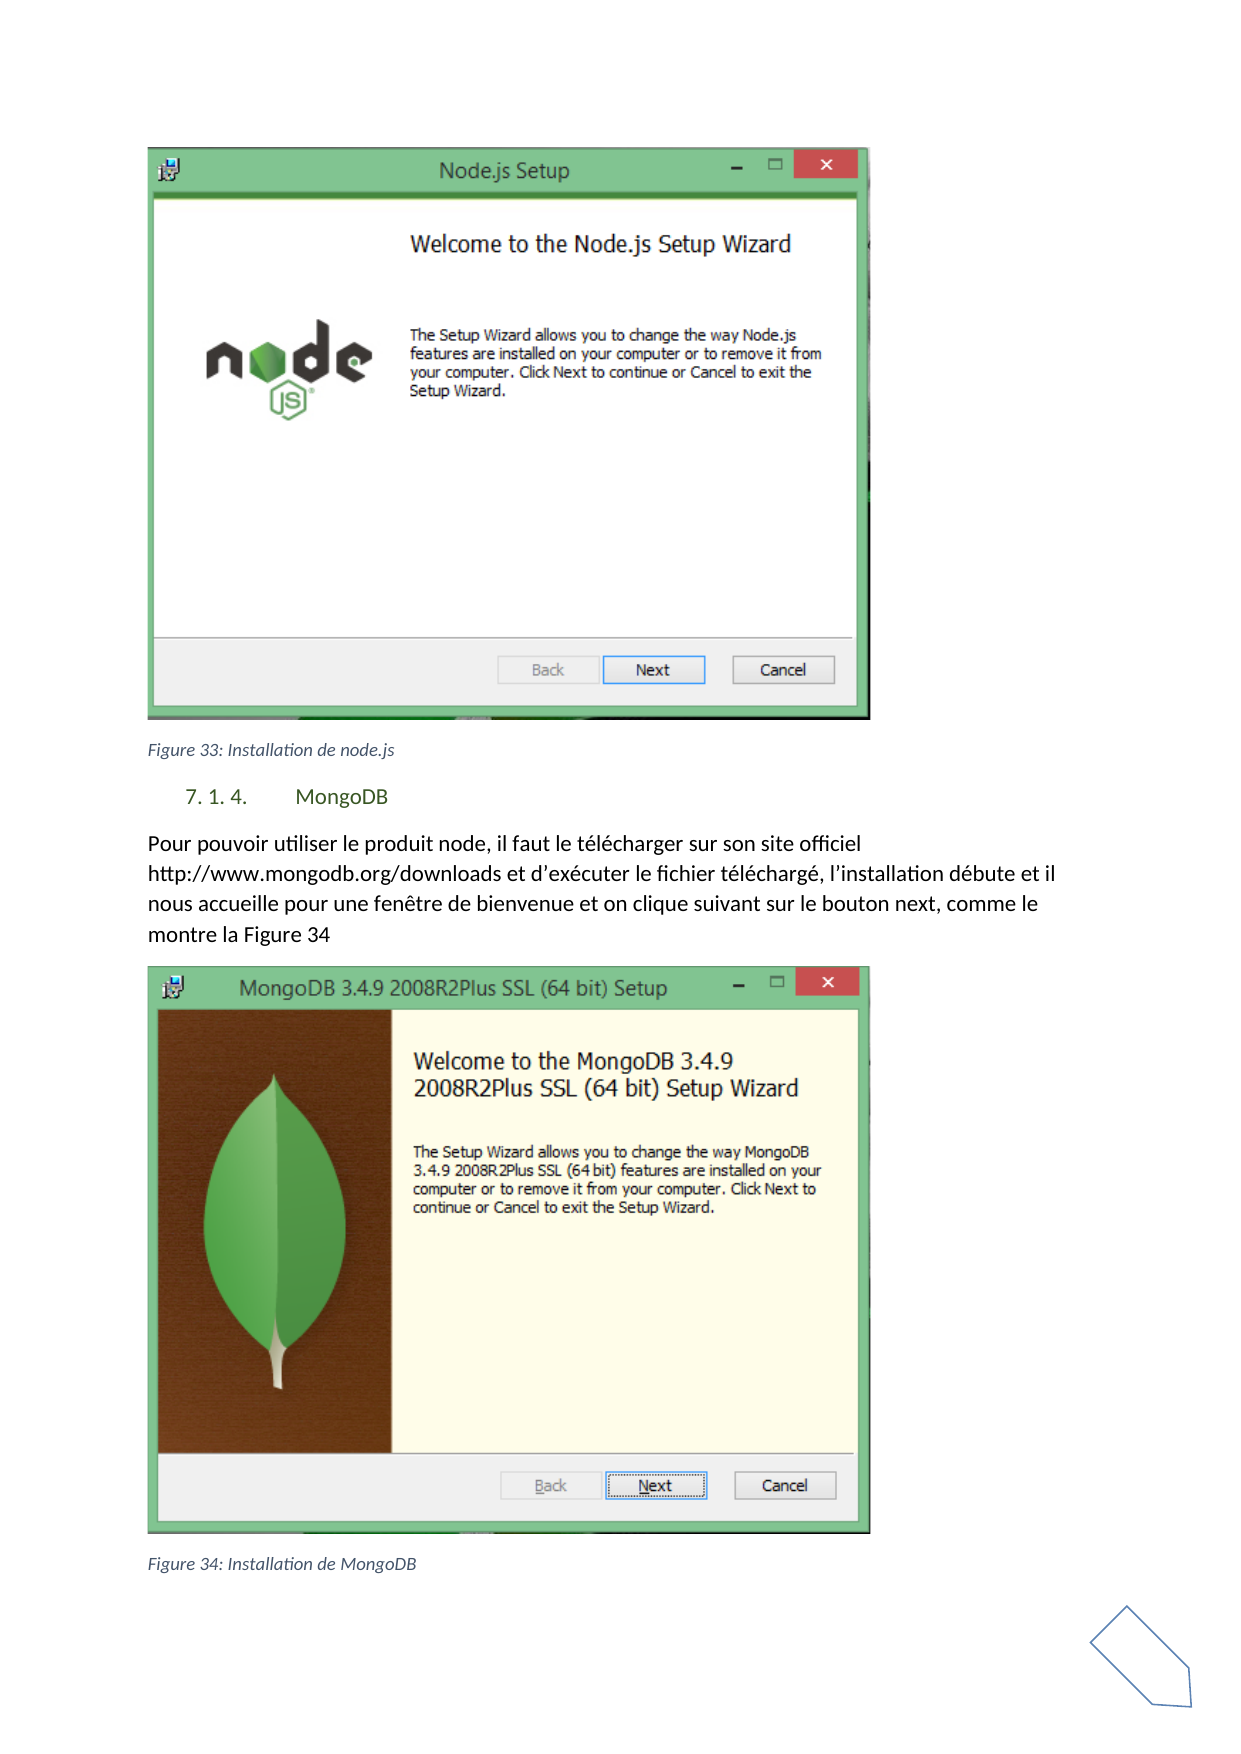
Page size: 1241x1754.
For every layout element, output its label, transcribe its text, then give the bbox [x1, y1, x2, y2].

list MongoDB [185, 782, 1093, 810]
text Figure 34: Installation de MongoDB [148, 1552, 1093, 1575]
text Figure 33: Installation de node.js [148, 738, 1093, 761]
text Pour pouvoir utiliser le produit node, il faut le télécharger sur son site officiel http://www.mongodb.org/downloads et d’exécuter le fichier téléchargé, l’installation débute et il nous accueille pour une fenêtre de bienvenue et on clique suivant sur le bouton next, comme le montre la Figure 34 [148, 829, 1093, 948]
picture [147, 966, 871, 1534]
picture [147, 147, 871, 720]
